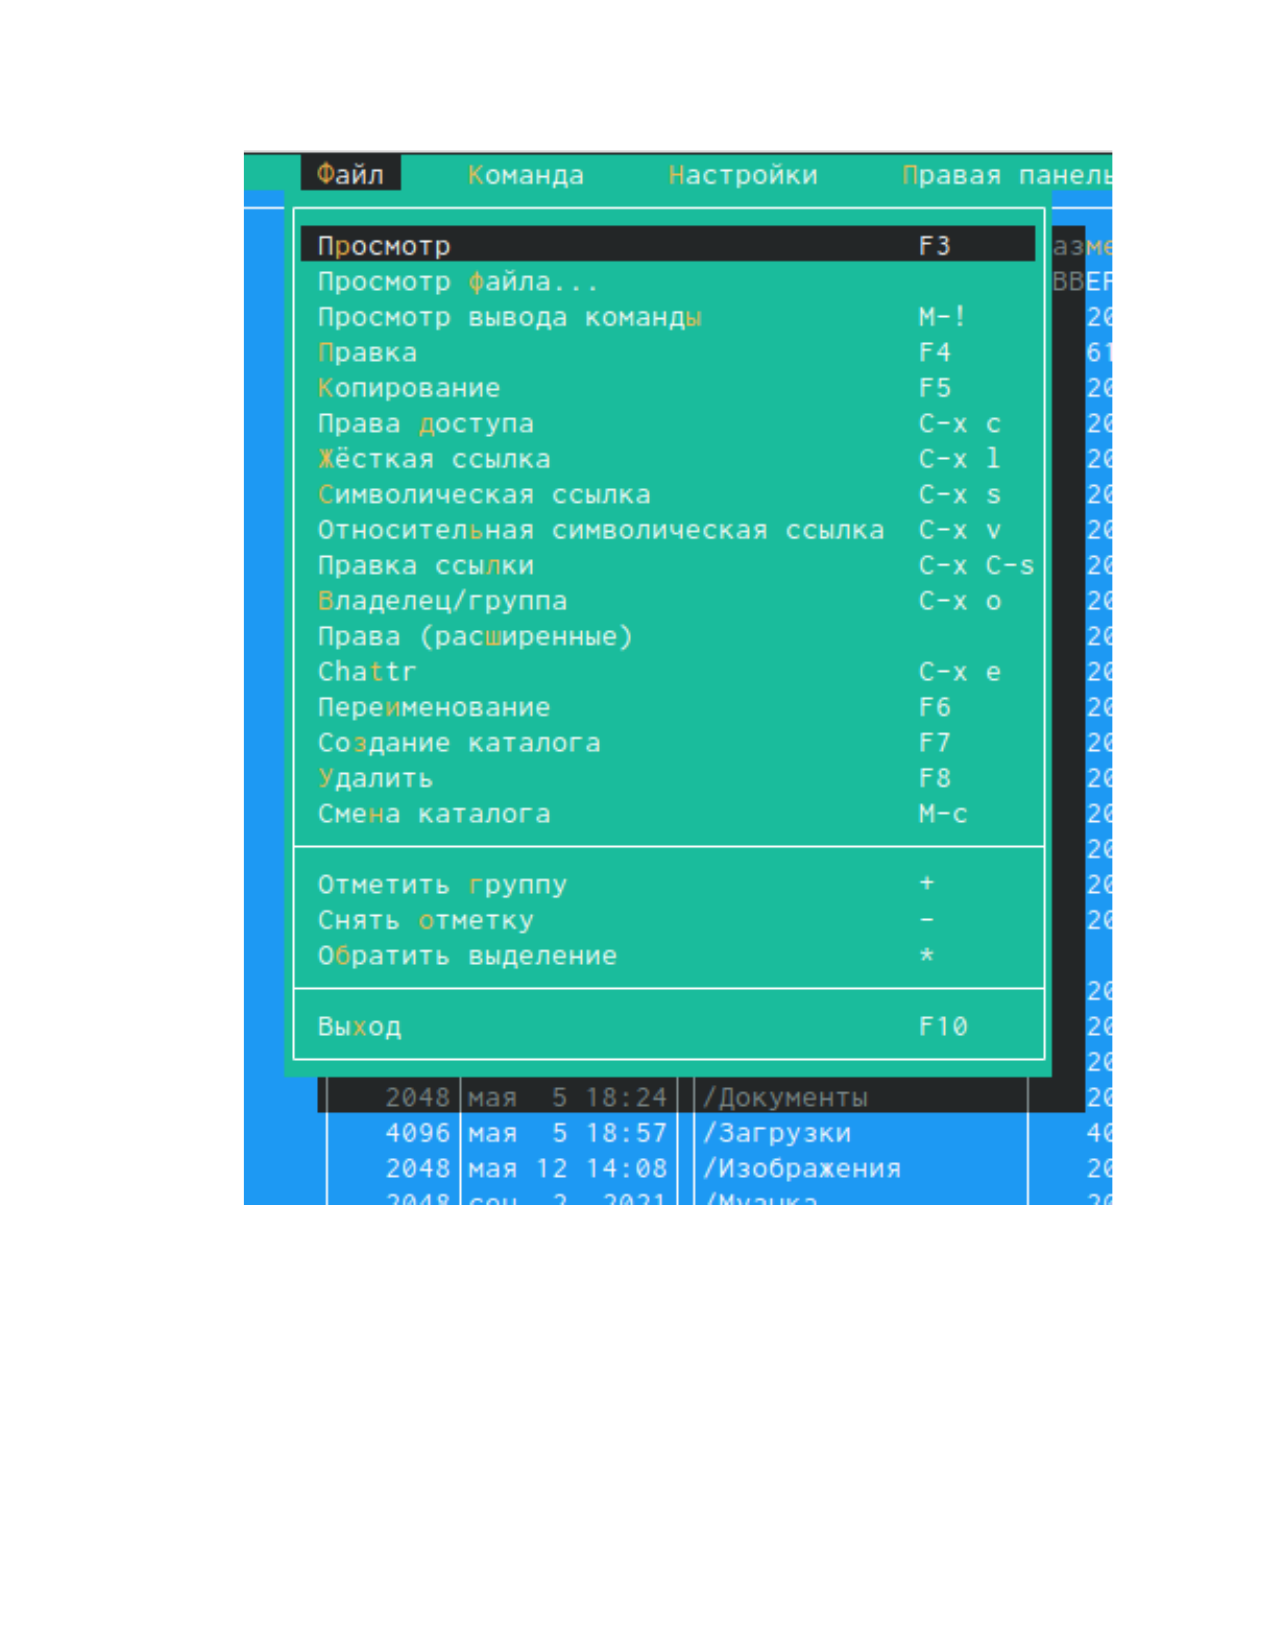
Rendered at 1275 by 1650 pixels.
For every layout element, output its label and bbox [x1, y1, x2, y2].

list [175, 150, 1125, 1210]
picture [243, 150, 1113, 1205]
